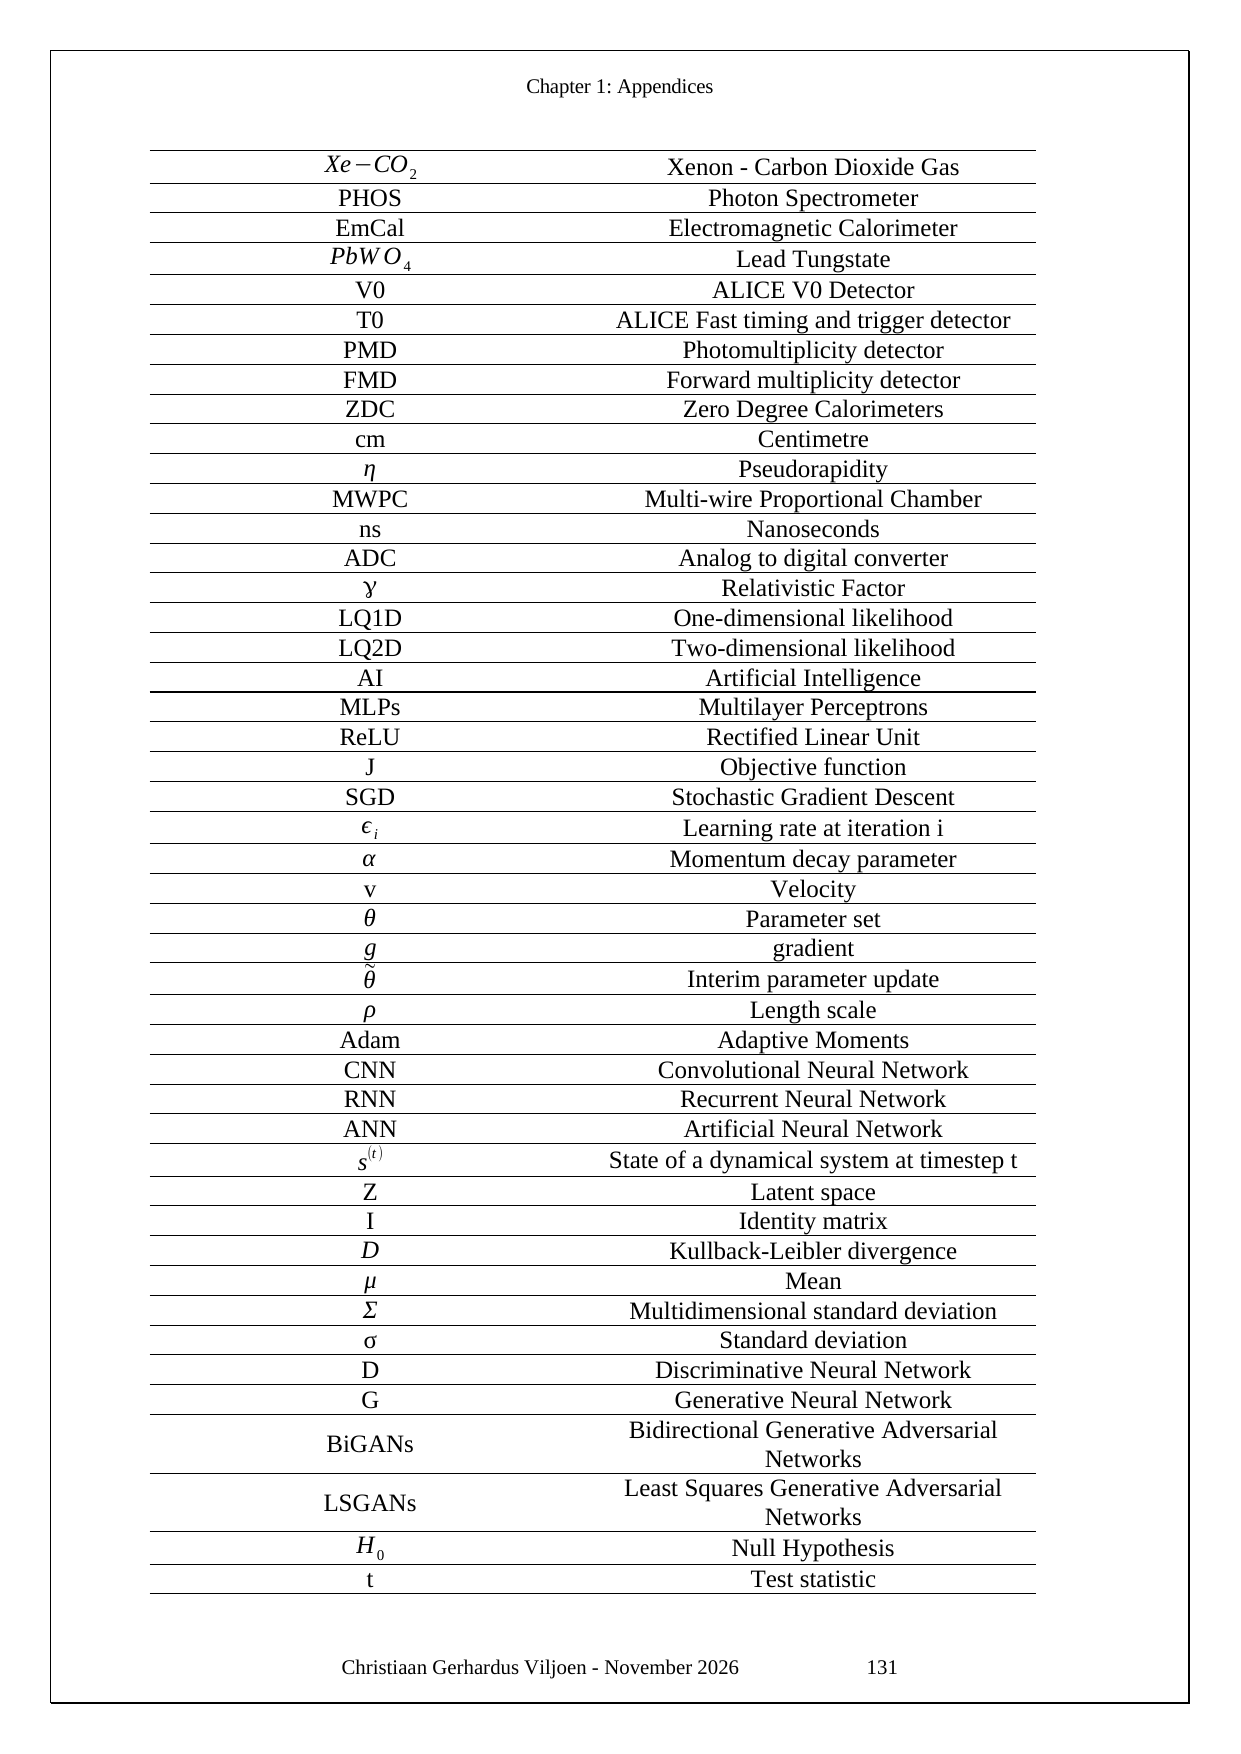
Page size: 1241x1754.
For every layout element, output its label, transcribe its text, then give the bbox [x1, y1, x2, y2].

table_cell t [150, 1565, 590, 1593]
table_cell Relativistic Factor [590, 573, 1036, 602]
table_cell Analog to digital converter [590, 544, 1036, 572]
table_cell Momentum decay parameter [590, 844, 1036, 873]
table_cell [150, 1296, 590, 1324]
table_cell Learning rate at iteration i [590, 812, 1036, 843]
table_cell cm [150, 424, 590, 453]
table_cell PHOS [150, 184, 590, 212]
table_cell Mean [590, 1266, 1036, 1295]
table_cell One-dimensional likelihood [590, 603, 1036, 632]
table_cell [150, 963, 590, 994]
table_cell [150, 243, 590, 274]
table_cell Test statistic [590, 1565, 1036, 1593]
table_cell [150, 1144, 590, 1176]
table_cell Objective function [590, 752, 1036, 781]
table_cell Parameter set [590, 904, 1036, 932]
table_cell Artificial Neural Network [590, 1114, 1036, 1143]
table_cell D [150, 1355, 590, 1384]
table_cell Xenon - Carbon Dioxide Gas [590, 151, 1036, 182]
table_cell [150, 454, 590, 483]
table_cell [150, 573, 590, 602]
table_cell [150, 995, 590, 1024]
table_cell ALICE Fast timing and trigger detector [590, 305, 1036, 334]
table_cell gradient [590, 934, 1036, 962]
table_cell Adaptive Moments [590, 1025, 1036, 1054]
table_cell Z [150, 1177, 590, 1205]
table_cell G [150, 1385, 590, 1414]
table_cell ANN [150, 1114, 590, 1143]
table_cell MLPs [150, 693, 590, 721]
table_cell [150, 844, 590, 873]
table_cell Generative Neural Network [590, 1385, 1036, 1414]
table_cell LQ2D [150, 633, 590, 662]
table_cell Kullback-Leibler divergence [590, 1236, 1036, 1265]
table_cell [150, 812, 590, 843]
table_cell CNN [150, 1055, 590, 1083]
table_cell Discriminative Neural Network [590, 1355, 1036, 1384]
table_cell V0 [150, 275, 590, 304]
table_cell Interim parameter update [590, 963, 1036, 994]
table_cell Recurrent Neural Network [590, 1085, 1036, 1113]
table_cell Convolutional Neural Network [590, 1055, 1036, 1083]
table_cell ADC [150, 544, 590, 572]
table_cell Lead Tungstate [590, 243, 1036, 274]
table_cell Two-dimensional likelihood [590, 633, 1036, 662]
table_cell Forward multiplicity detector [590, 365, 1036, 393]
table_cell Nanoseconds [590, 514, 1036, 542]
table_cell Multilayer Perceptrons [590, 693, 1036, 721]
table_cell State of a dynamical system at timestep t [590, 1144, 1036, 1176]
table_cell MWPC [150, 484, 590, 513]
table_cell LQ1D [150, 603, 590, 632]
table_cell v [150, 874, 590, 903]
table_cell [150, 904, 590, 932]
table_cell Null Hypothesis [590, 1532, 1036, 1563]
table_cell Latent space [590, 1177, 1036, 1205]
table_cell ReLU [150, 722, 590, 751]
table_cell [150, 151, 590, 182]
table_cell ALICE V0 Detector [590, 275, 1036, 304]
table_cell Standard deviation [590, 1326, 1036, 1354]
table_cell [150, 1532, 590, 1563]
table_cell σ [150, 1326, 590, 1354]
table_cell RNN [150, 1085, 590, 1113]
table_cell I [150, 1206, 590, 1235]
table_cell Artificial Intelligence [590, 663, 1036, 691]
table_cell LSGANs [150, 1474, 590, 1531]
table_cell EmCal [150, 213, 590, 242]
table_cell PMD [150, 335, 590, 364]
table_cell Identity matrix [590, 1206, 1036, 1235]
table_cell [150, 1266, 590, 1295]
table_cell Rectified Linear Unit [590, 722, 1036, 751]
table_cell Velocity [590, 874, 1036, 903]
table_cell Bidirectional Generative Adversarial Networks [590, 1415, 1036, 1472]
table_cell Length scale [590, 995, 1036, 1024]
table_cell J [150, 752, 590, 781]
table_cell Centimetre [590, 424, 1036, 453]
table_cell FMD [150, 365, 590, 393]
table_cell Multi-wire Proportional Chamber [590, 484, 1036, 513]
table_cell ns [150, 514, 590, 542]
table_cell Photomultiplicity detector [590, 335, 1036, 364]
table_cell Photon Spectrometer [590, 184, 1036, 212]
table_cell [150, 934, 590, 962]
table_cell Pseudorapidity [590, 454, 1036, 483]
table_cell Stochastic Gradient Descent [590, 782, 1036, 811]
table_cell T0 [150, 305, 590, 334]
table_cell ZDC [150, 395, 590, 423]
table_cell Zero Degree Calorimeters [590, 395, 1036, 423]
table_cell BiGANs [150, 1415, 590, 1472]
table_cell Multidimensional standard deviation [590, 1296, 1036, 1324]
table_cell Electromagnetic Calorimeter [590, 213, 1036, 242]
table_cell Adam [150, 1025, 590, 1054]
table_cell AI [150, 663, 590, 691]
table_cell [150, 1236, 590, 1265]
table_cell Least Squares Generative Adversarial Networks [590, 1474, 1036, 1531]
table_cell SGD [150, 782, 590, 811]
